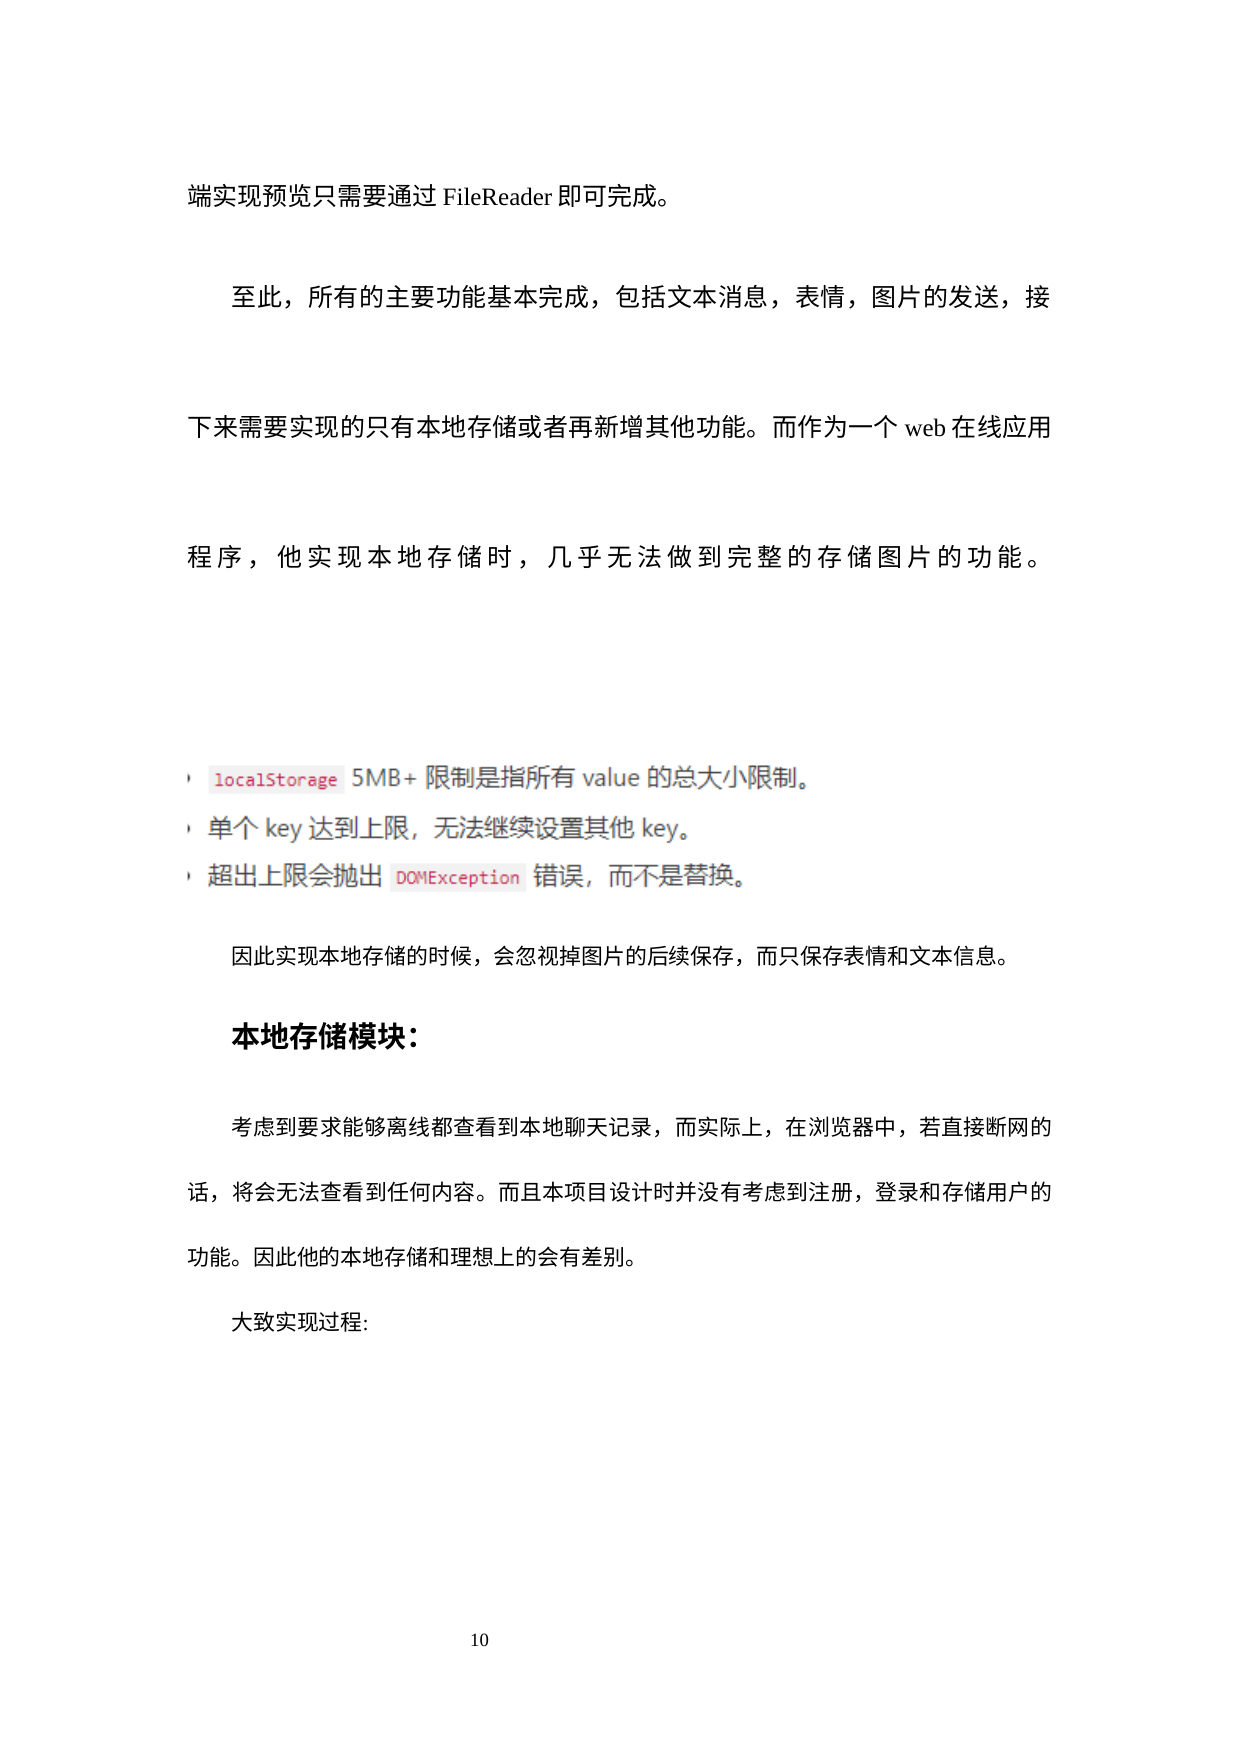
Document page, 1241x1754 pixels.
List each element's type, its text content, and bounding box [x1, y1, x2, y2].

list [187, 162, 1053, 227]
list 考虑到要求能够离线都查看到本地聊天记录，而实际上，在浏览器中，若直接断网的话，将会无法查看到任何内容。而且本项目设计时并没有考虑到注册，登录和存储用户的功能。因此他的本地存储和理想上的会有差别。 [187, 1110, 1053, 1272]
list 至此，所有的主要功能基本完成，包括文本消息，表情，图片的发送，接下来需要实现的只有本地存储或者再新增其他功能。而作为一个web在线应用程序，他实现本地存储时，几乎无法做到完整的存储图片的功能。 [187, 263, 1053, 913]
list 大致实现过程: [187, 1304, 1053, 1337]
list 因此实现本地存储的时候，会忽视掉图片的后续保存，而只保存表情和文本信息。 [187, 938, 1053, 971]
picture [187, 750, 819, 911]
list 本地存储模块： [187, 1003, 1053, 1068]
